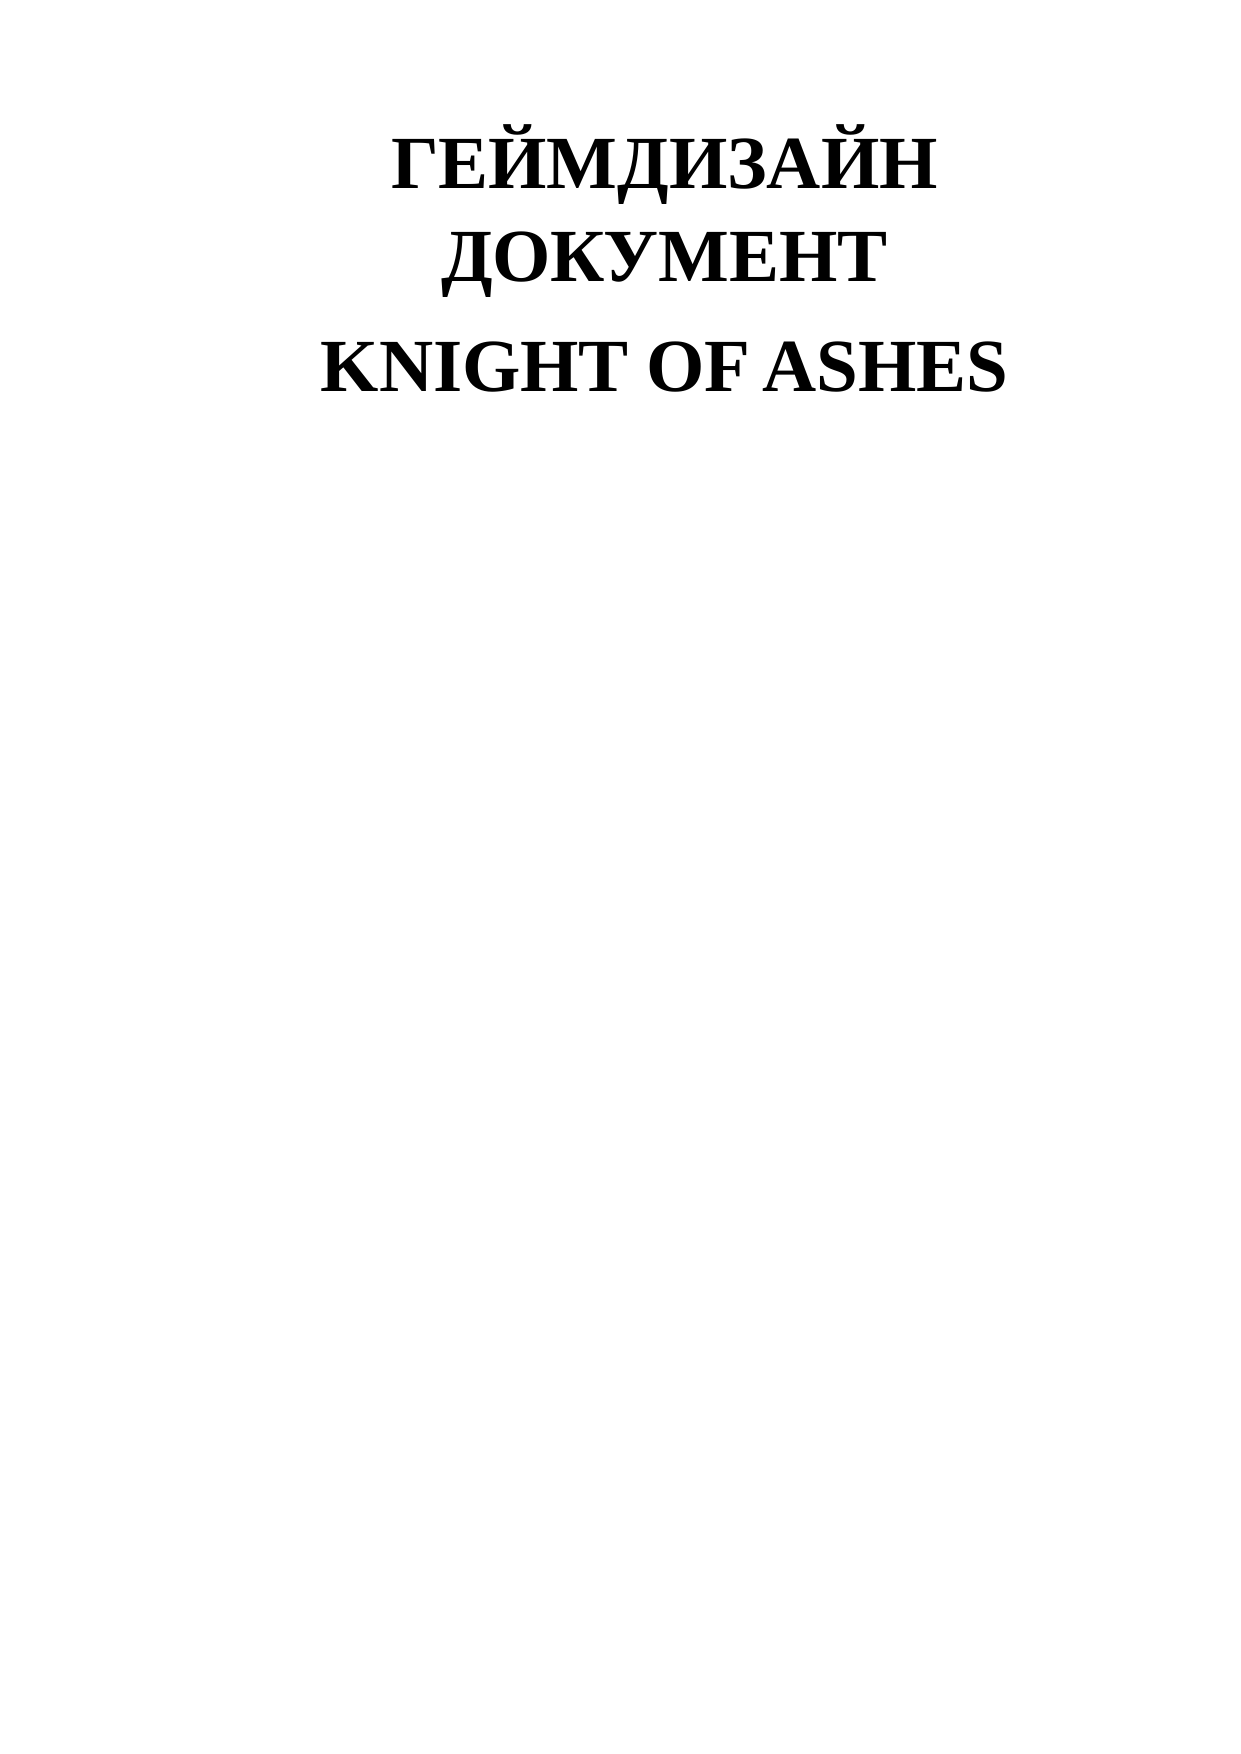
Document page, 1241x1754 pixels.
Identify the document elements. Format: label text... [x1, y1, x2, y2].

text KNIGHT OF ASHES [177, 321, 1152, 407]
text ГЕЙМДИЗАЙН ДОКУМЕНТ [177, 118, 1152, 297]
